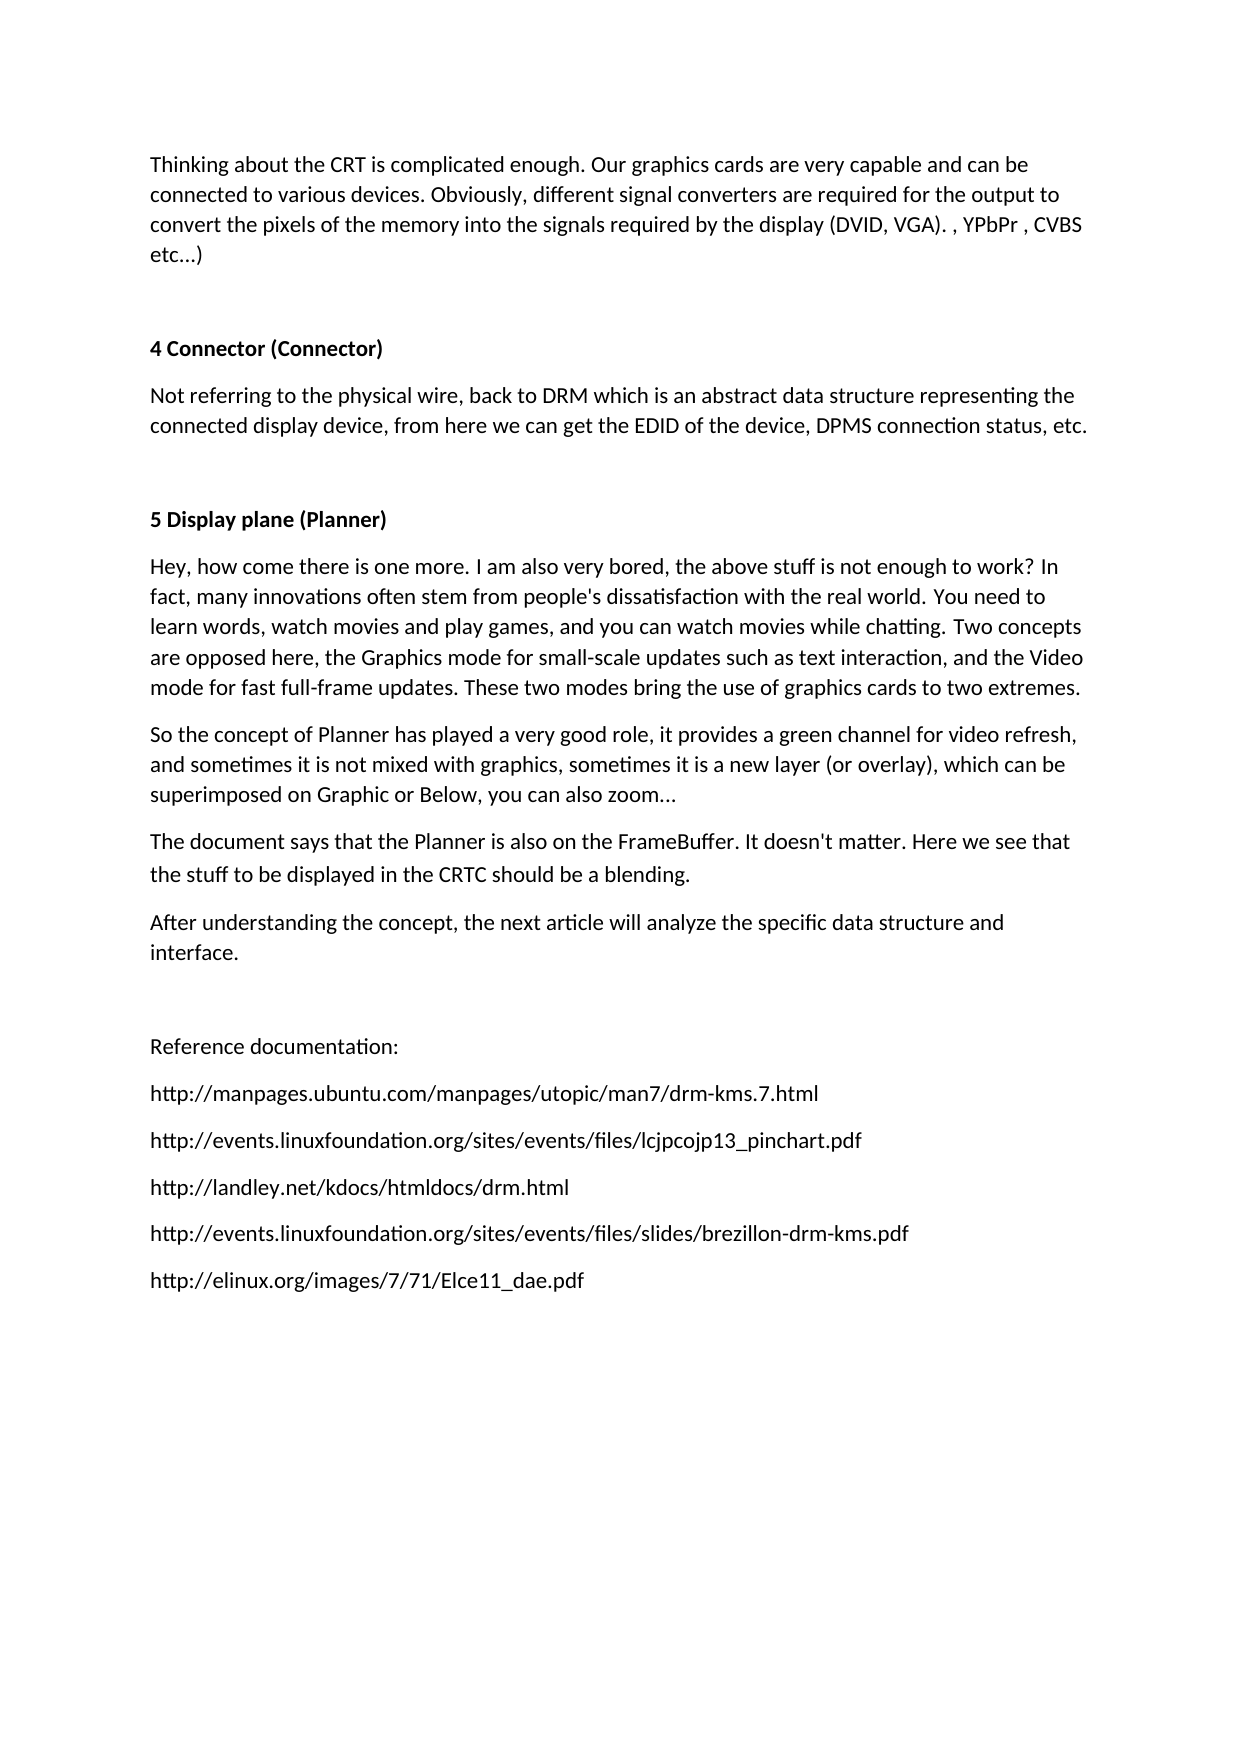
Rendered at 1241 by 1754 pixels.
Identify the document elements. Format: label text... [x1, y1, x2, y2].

text Thinking about the CRT is complicated enough. Our graphics cards are very capable and can be connected to various devices. Obviously, different signal converters are required for the output to convert the pixels of the memory into the signals required by the display (DVID, VGA). , YPbPr , CVBS etc...) [150, 150, 1090, 269]
text http://elinux.org/images/7/71/Elce11_dae.pdf [150, 1266, 1090, 1294]
text 5 Display plane (Planner) [150, 505, 1090, 533]
text So the concept of Planner has played a very good role, it provides a green channel for video refresh, and sometimes it is not mixed with graphics, sometimes it is a new layer (or overlay), which can be superimposed on Graphic or Below, you can also zoom... [150, 720, 1090, 808]
text The document says that the Planner is also on the FrameBuffer. It doesn't matter. Here we see that the stuff to be displayed in the CRTC should be a blending. [150, 827, 1090, 889]
text http://manpages.ubuntu.com/manpages/utopic/man7/drm-kms.7.html [150, 1079, 1090, 1107]
text After understanding the concept, the next article will analyze the specific data structure and interface. [150, 908, 1090, 966]
text 4 Connector (Connector) [150, 334, 1090, 362]
text http://events.linuxfoundation.org/sites/events/files/slides/brezillon-drm-kms.pdf [150, 1219, 1090, 1247]
text http://events.linuxfoundation.org/sites/events/files/lcjpcojp13_pinchart.pdf [150, 1126, 1090, 1154]
text http://landley.net/kdocs/htmldocs/drm.html [150, 1173, 1090, 1201]
text Not referring to the physical wire, back to DRM which is an abstract data structure representing the connected display device, from here we can get the EDID of the device, DPMS connection status, etc. [150, 381, 1090, 439]
text Reference documentation: [150, 1032, 1090, 1060]
text Hey, how come there is one more. I am also very bored, the above stuff is not enough to work? In fact, many innovations often stem from people's dissatisfaction with the real world. You need to learn words, watch movies and play games, and you can watch movies while chatting. Two concepts are opposed here, the Graphics mode for small-scale updates such as text interaction, and the Video mode for fast full-frame updates. These two modes bring the use of graphics cards to two extremes. [150, 552, 1090, 701]
